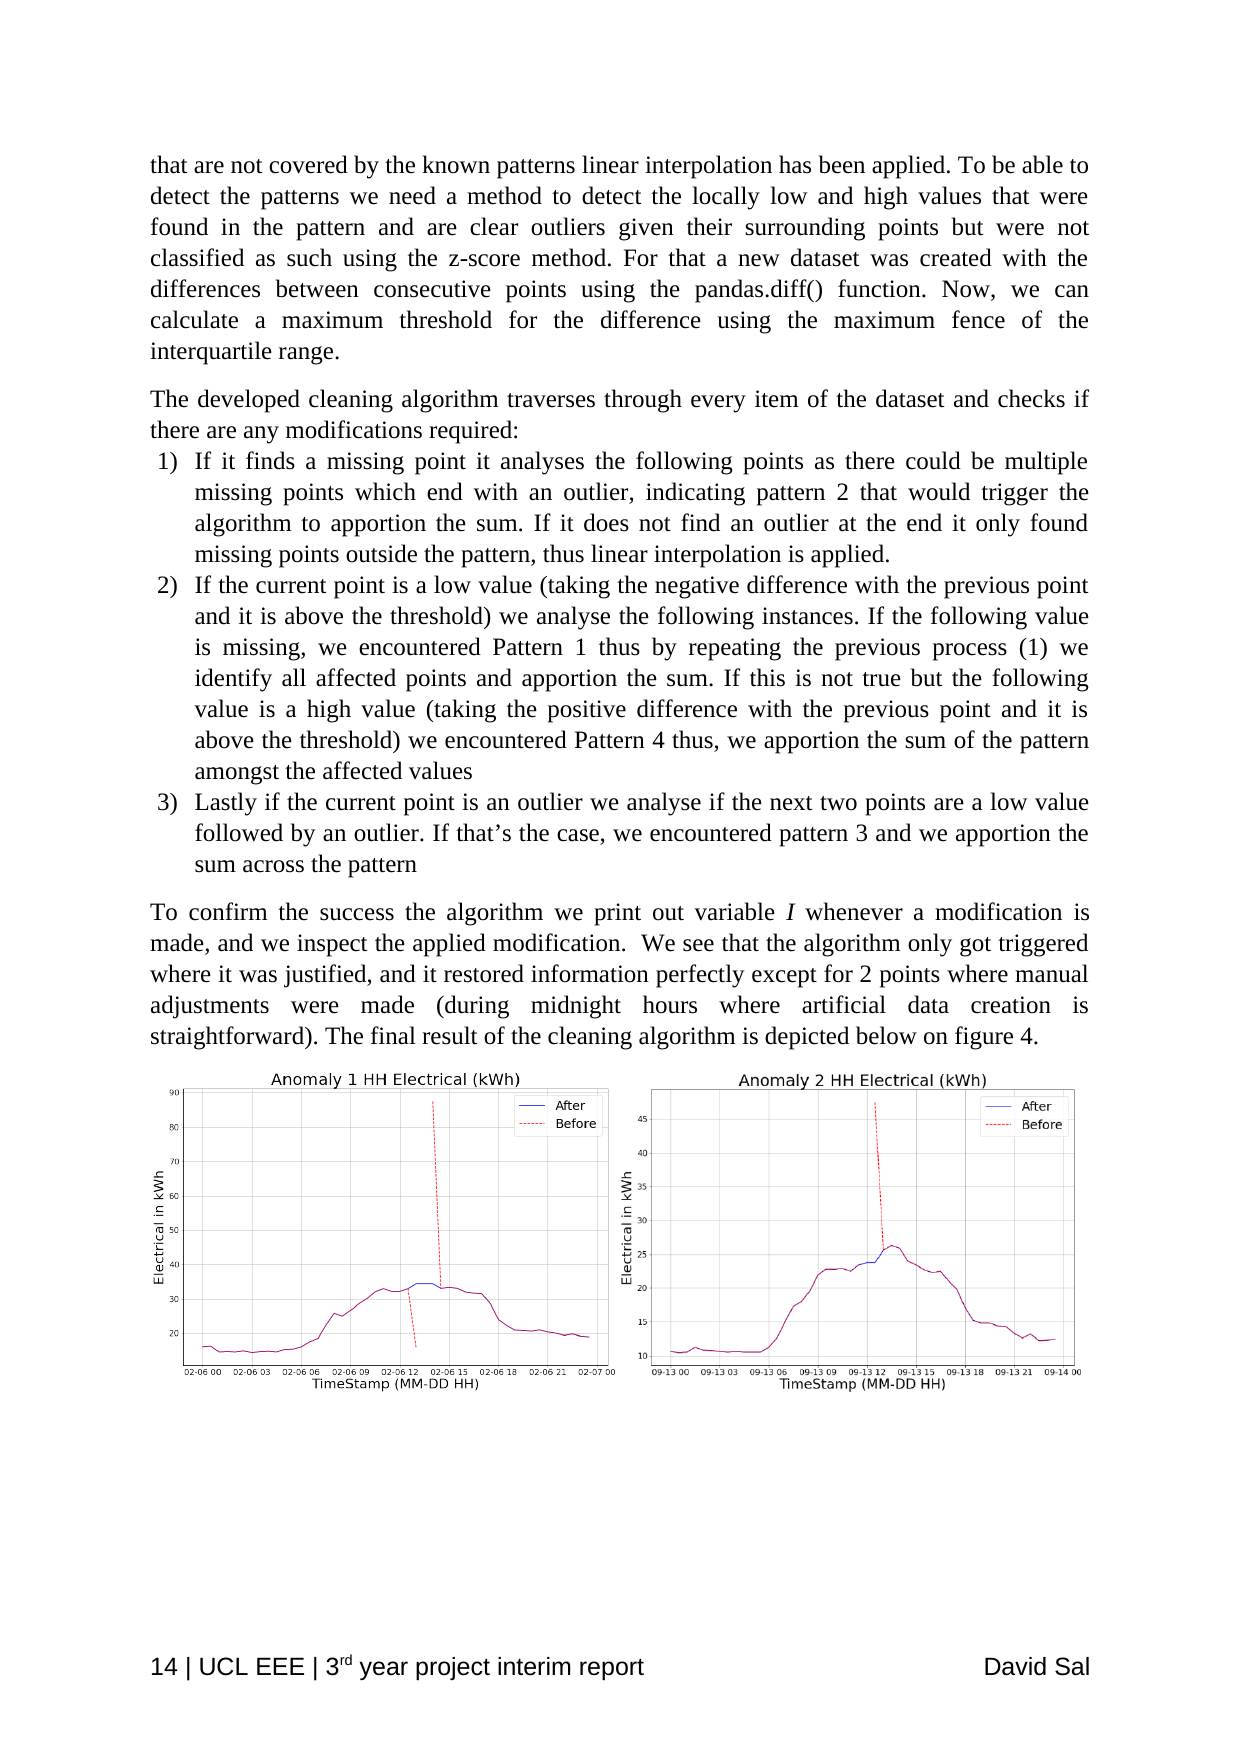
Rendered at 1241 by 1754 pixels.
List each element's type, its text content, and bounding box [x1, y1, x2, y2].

picture [150, 1069, 1085, 1395]
text To confirm the success the algorithm we print out variable I whenever a modification is made, and we inspect the applied modification. We see that the algorithm only got triggered where it was justified, and it restored information perfectly except for 2 points where manual adjustments were made (during midnight hours where artificial data creation is straightforward). The final result of the cleaning algorithm is depicted below on figure 4. [150, 897, 1090, 1050]
list If it finds a missing point it analyses the following points as there could be multiple missing points which end with an outlier, indicating pattern 2 that would trigger the algorithm to apportion the sum. If it does not find an outlier at the end it only found missing points outside the pattern, thus linear interpolation is applied. [157, 446, 1090, 568]
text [150, 150, 1090, 365]
text The developed cleaning algorithm traverses through every item of the dataset and checks if there are any modifications required: [150, 384, 1090, 444]
list If the current point is a low value (taking the negative difference with the previous point and it is above the threshold) we analyse the following instances. If the following value is missing, we encountered Pattern 1 thus by repeating the previous process (1) we identify all affected points and apportion the sum. If this is not true but the following value is a high value (taking the positive difference with the previous point and it is above the threshold) we encountered Pattern 4 thus, we apportion the sum of the pattern amongst the affected values [157, 570, 1090, 785]
list Lastly if the current point is an outlier we analyse if the next two points are a low value followed by an outlier. If that’s the case, we encountered pattern 3 and we apportion the sum across the pattern [157, 787, 1090, 878]
